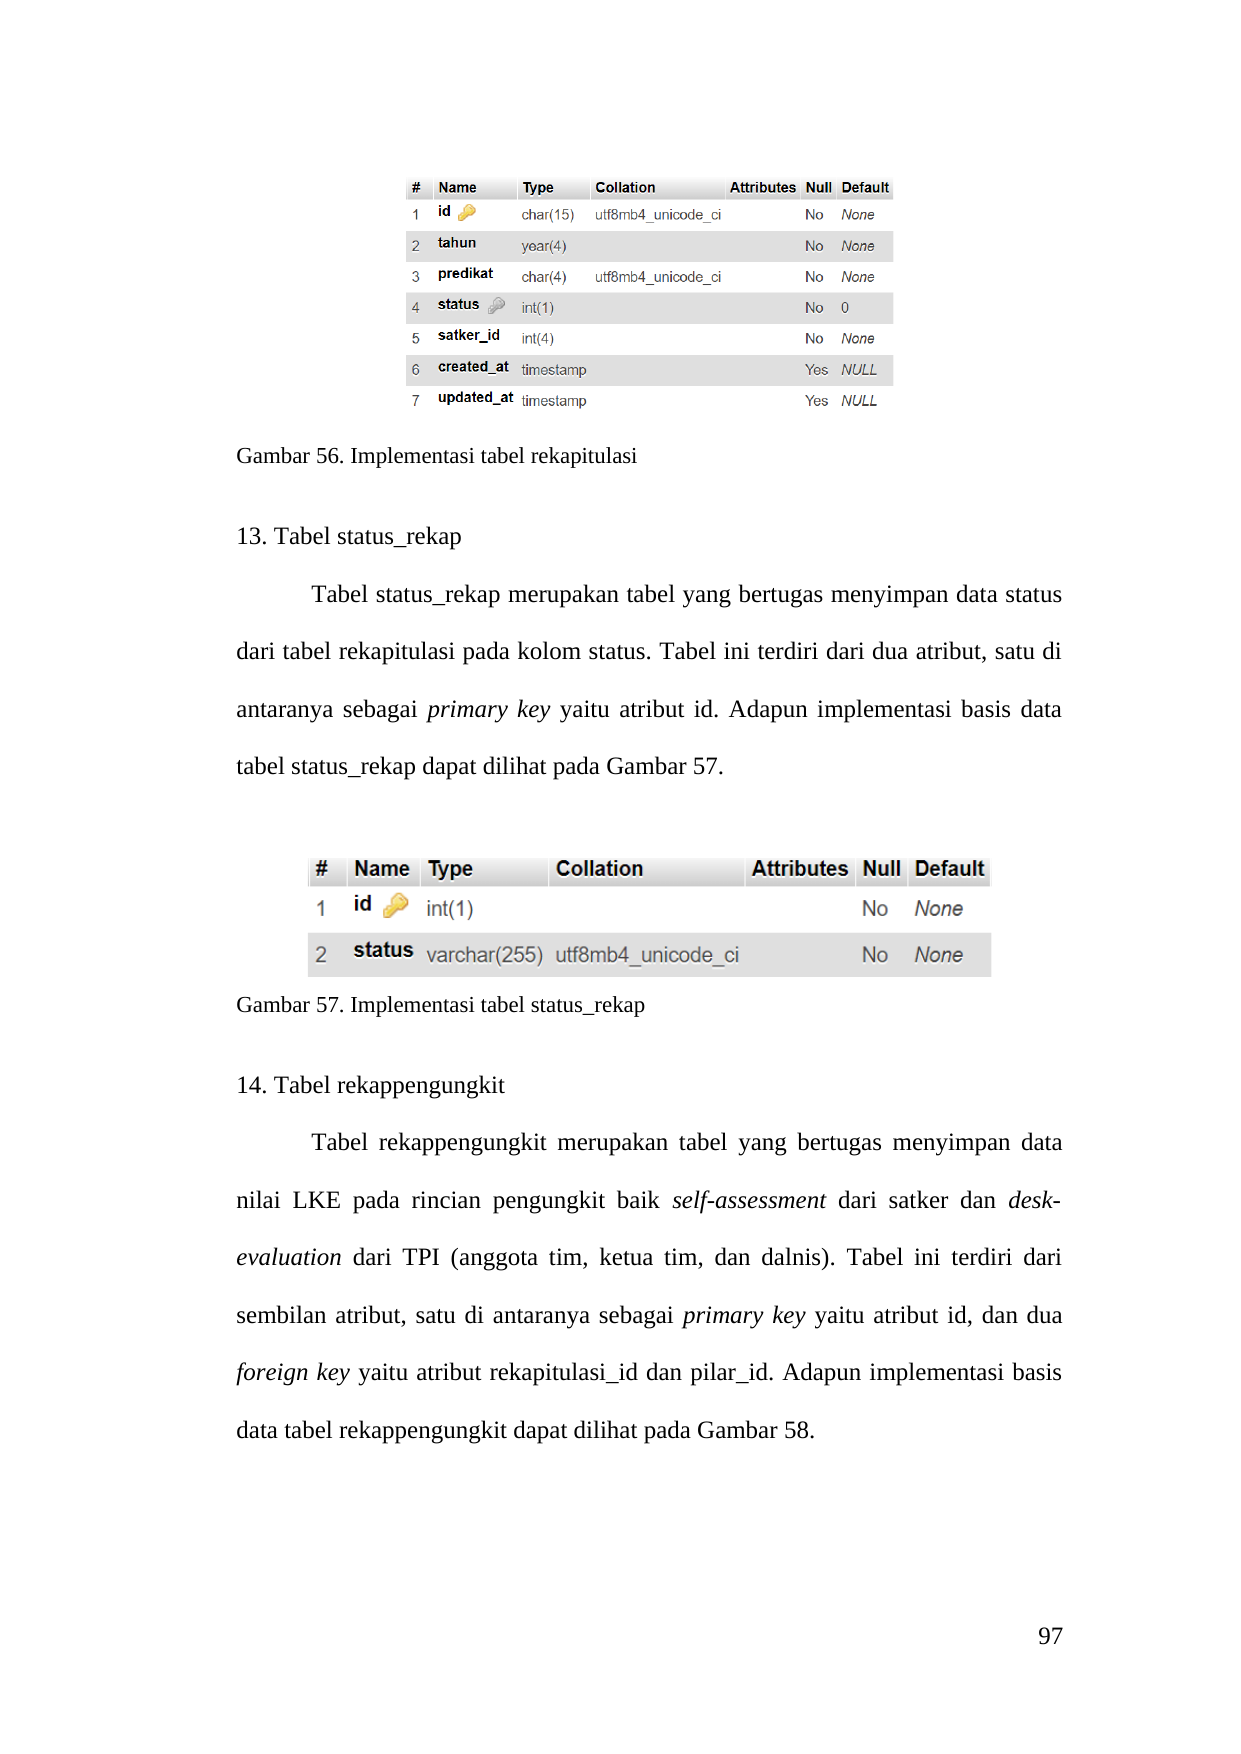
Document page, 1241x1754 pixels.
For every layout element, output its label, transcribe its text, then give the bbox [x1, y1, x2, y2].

text Tabel rekappengungkit merupakan tabel yang bertugas menyimpan data nilai LKE pada rincian pengungkit baik self-assessment dari satker dan desk-evaluation dari TPI (anggota tim, ketua tim, dan dalnis). Tabel ini terdiri dari sembilan atribut, satu di antaranya sebagai primary key yaitu atribut id, dan dua foreign key yaitu atribut rekapitulasi_id dan pilar_id. Adapun implementasi basis data tabel rekappengungkit dapat dilihat pada Gambar 58. [236, 1127, 1063, 1444]
text Gambar 57. Implementasi tabel status_rekap [236, 991, 1063, 1017]
list Tabel status_rekap [236, 521, 1063, 550]
picture [406, 177, 894, 414]
text Gambar 56. Implementasi tabel rekapitulasi [236, 442, 1063, 468]
picture [307, 858, 992, 977]
list Tabel rekappengungkit [236, 1070, 1063, 1099]
text Tabel status_rekap merupakan tabel yang bertugas menyimpan data status dari tabel rekapitulasi pada kolom status. Tabel ini terdiri dari dua atribut, satu di antaranya sebagai primary key yaitu atribut id. Adapun implementasi basis data tabel status_rekap dapat dilihat pada Gambar 57. [236, 579, 1063, 780]
